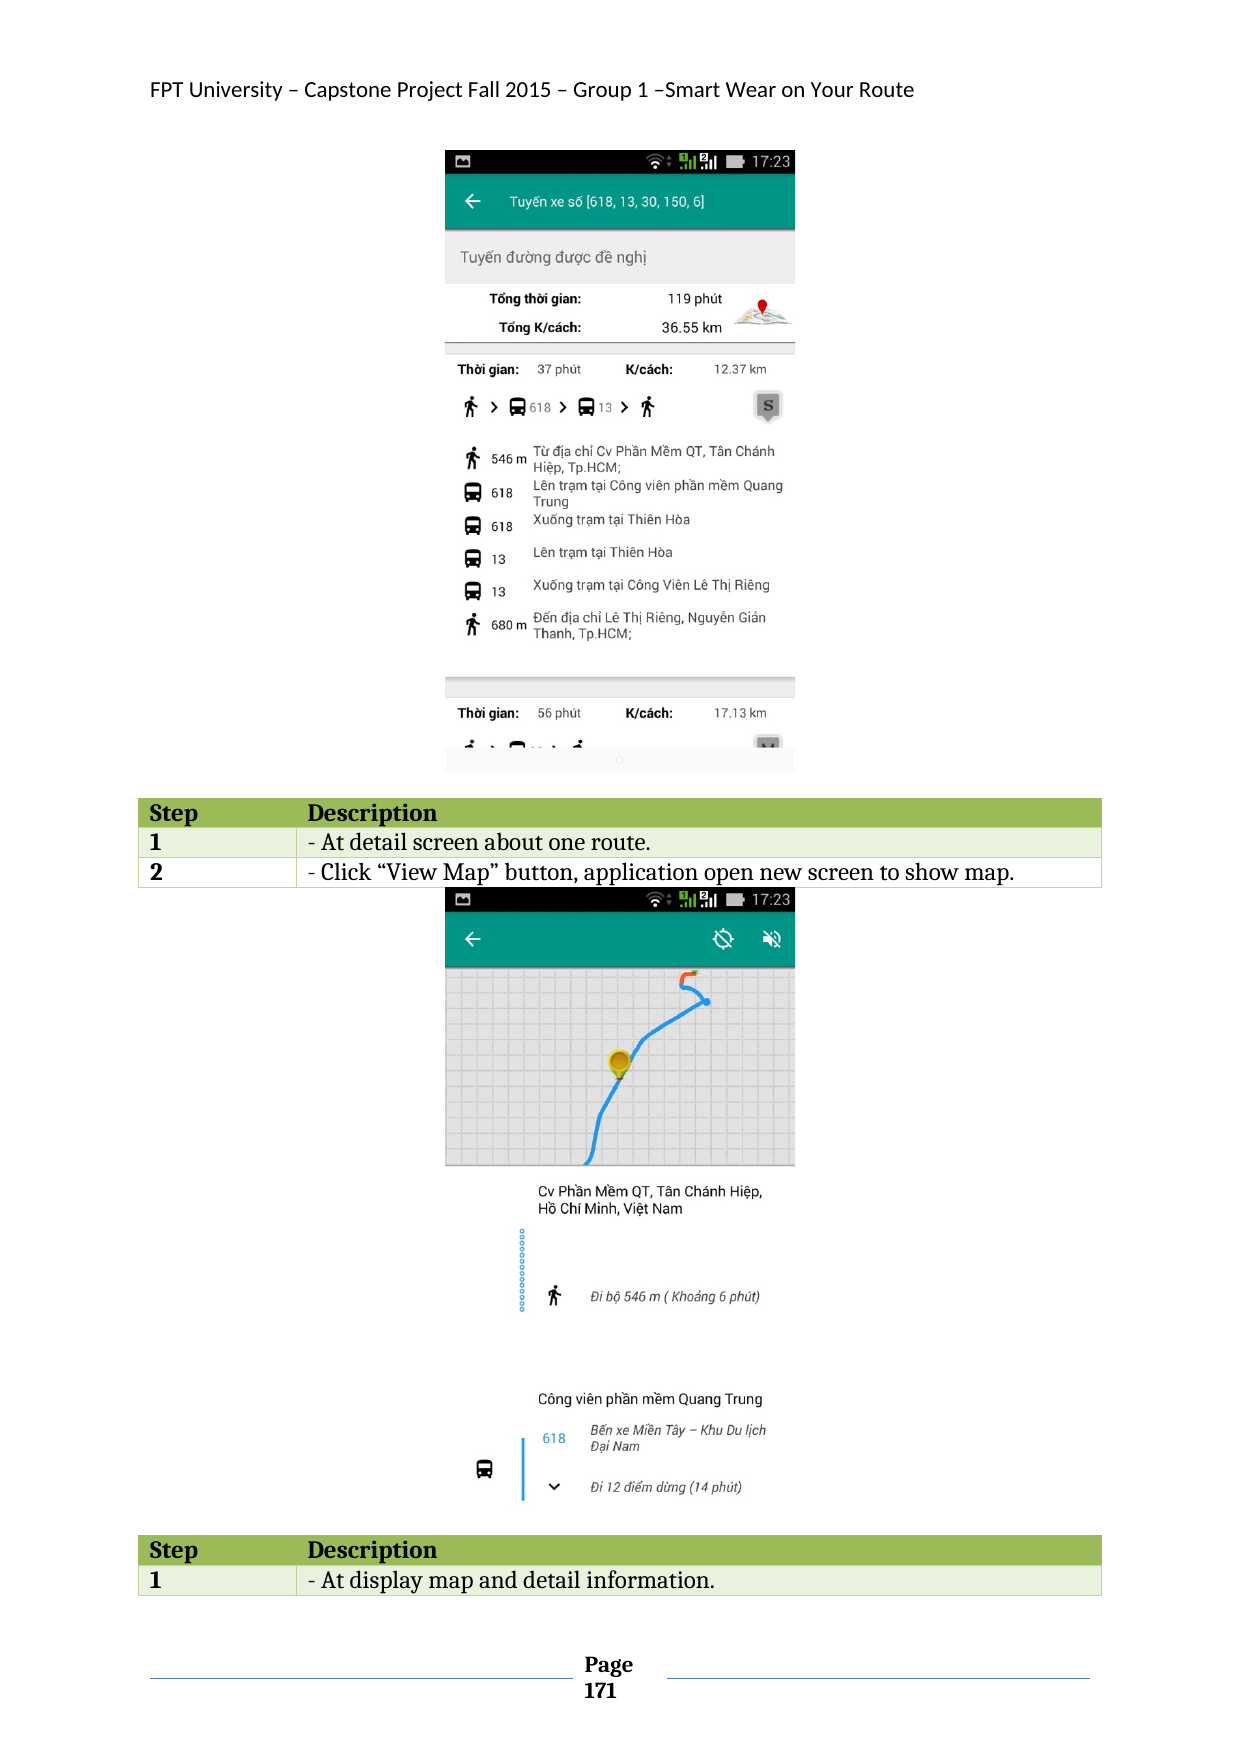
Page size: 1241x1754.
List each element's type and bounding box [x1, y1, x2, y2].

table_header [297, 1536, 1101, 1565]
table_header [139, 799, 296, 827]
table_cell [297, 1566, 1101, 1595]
picture [445, 887, 796, 1511]
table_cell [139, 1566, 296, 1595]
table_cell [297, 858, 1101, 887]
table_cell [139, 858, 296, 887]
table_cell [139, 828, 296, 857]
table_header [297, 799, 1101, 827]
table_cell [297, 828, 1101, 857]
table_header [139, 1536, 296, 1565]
picture [445, 150, 796, 773]
